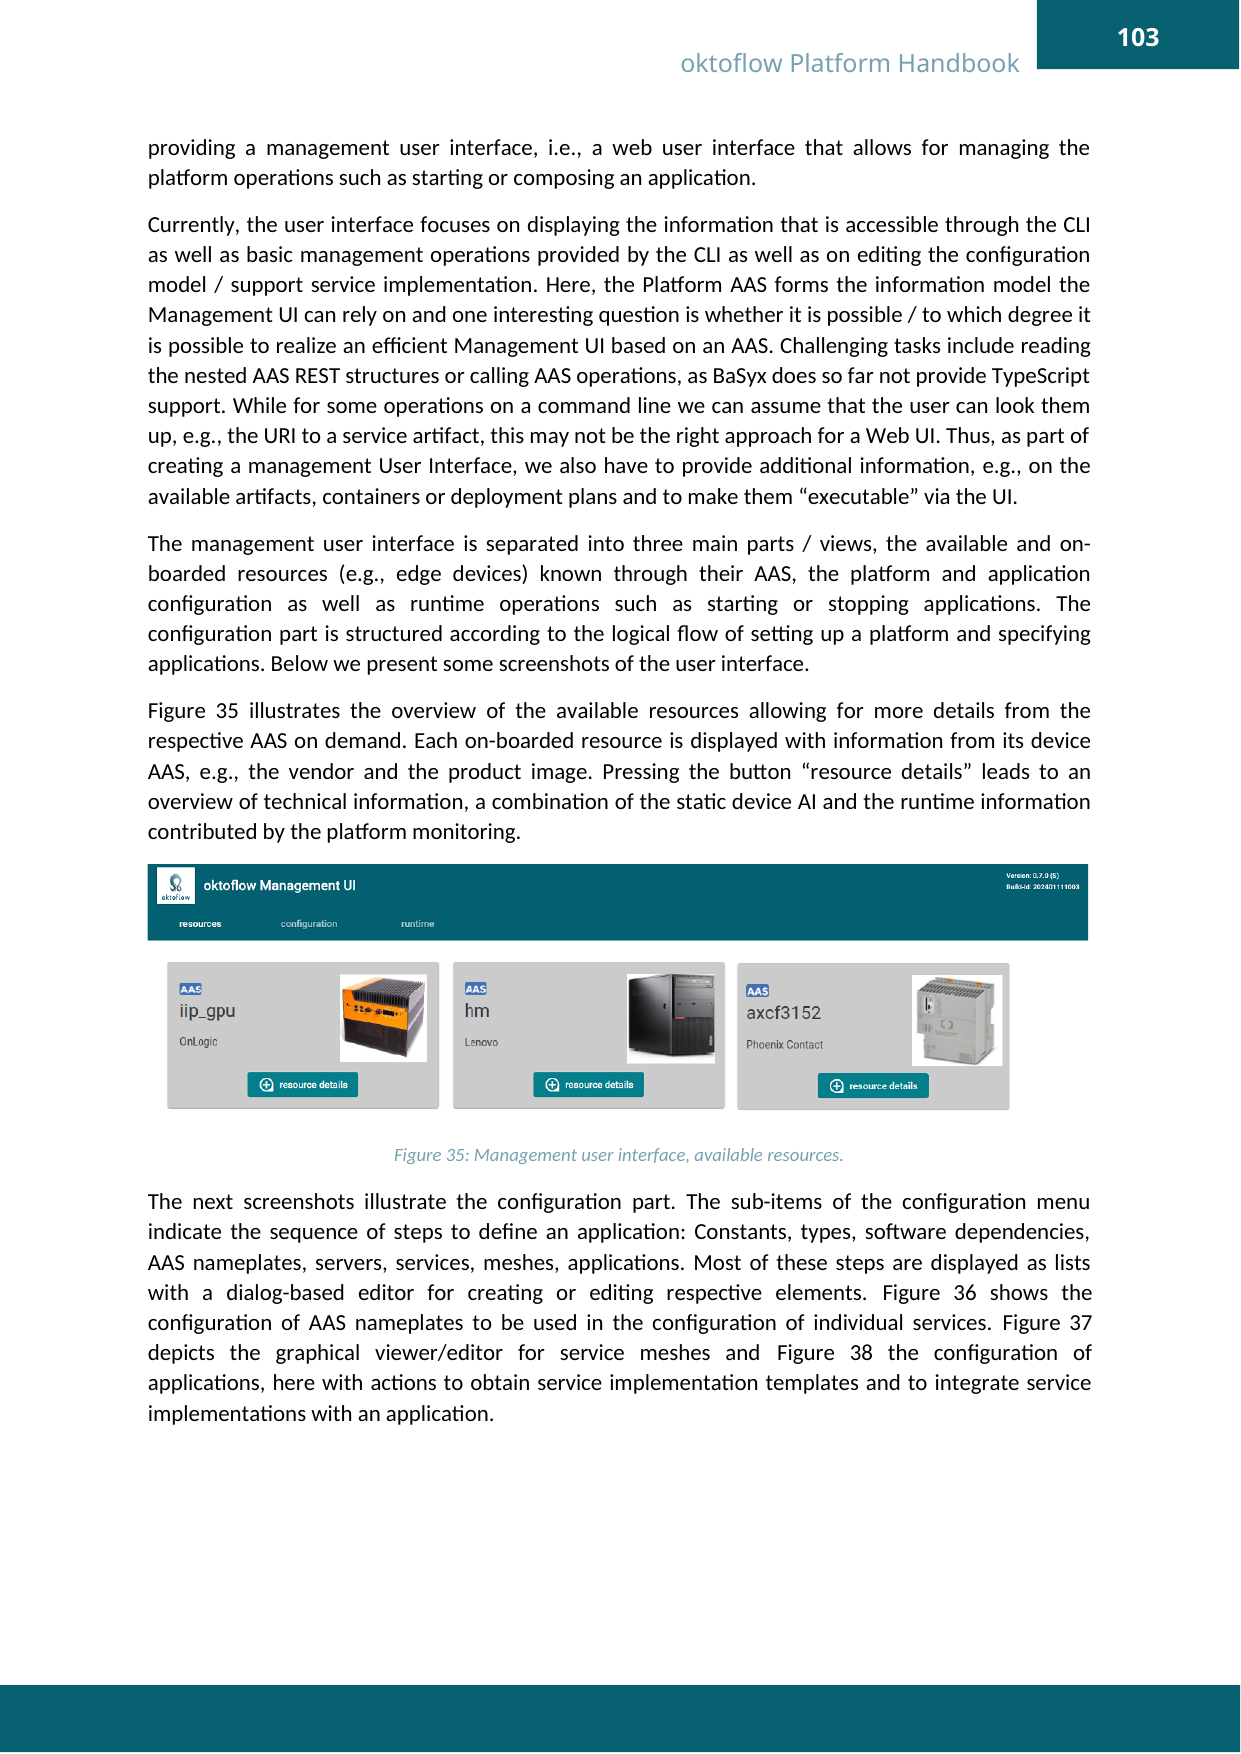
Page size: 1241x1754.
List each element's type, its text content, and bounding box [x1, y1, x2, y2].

picture [147, 864, 1089, 1125]
text Figure 35 illustrates the overview of the available resources allowing for more details from the respective AAS on demand. Each on-boarded resource is displayed with information from its device AAS, e.g., the vendor and the product image. Pressing the button “resource details” leads to an overview of technical information, a combination of the static device AI and the runtime information contributed by the platform monitoring. [148, 696, 1093, 845]
text The management user interface is separated into three main parts / views, the available and on-boarded resources (e.g., edge devices) known through their AAS, the platform and application configuration as well as runtime operations such as starting or stopping applications. The configuration part is structured according to the logical flow of setting up a platform and specifying applications. Below we present some screenshots of the user interface. [148, 529, 1093, 678]
text Figure 35: Management user interface, available resources. [148, 1143, 1093, 1166]
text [148, 133, 1093, 191]
text Currently, the user interface focuses on displaying the information that is accessible through the CLI as well as basic management operations provided by the CLI as well as on editing the configuration model / support service implementation. Here, the Platform AAS forms the information model the Management UI can rely on and one interesting question is whether it is possible / to which degree it is possible to realize an efficient Management UI based on an AAS. Challenging tasks include reading the nested AAS REST structures or calling AAS operations, as BaSyx does so far not provide TypeScript support. While for some operations on a command line we can assume that the user can look them up, e.g., the URI to a service artifact, this may not be the right approach for a Web UI. Thus, as part of creating a management User Interface, we also have to provide additional information, e.g., on the available artifacts, containers or deployment plans and to make them “executable” via the UI. [148, 210, 1093, 510]
text The next screenshots illustrate the configuration part. The sub-items of the configuration menu indicate the sequence of steps to define an application: Constants, types, software dependencies, AAS nameplates, servers, services, meshes, applications. Most of these steps are displayed as lists with a dialog-based editor for creating or editing respective elements. Figure 36 shows the configuration of AAS nameplates to be used in the configuration of individual services. Figure 37 depicts the graphical viewer/editor for service meshes and Figure 38 the configuration of applications, here with actions to obtain service implementation templates and to integrate service implementations with an application. [148, 1187, 1093, 1427]
